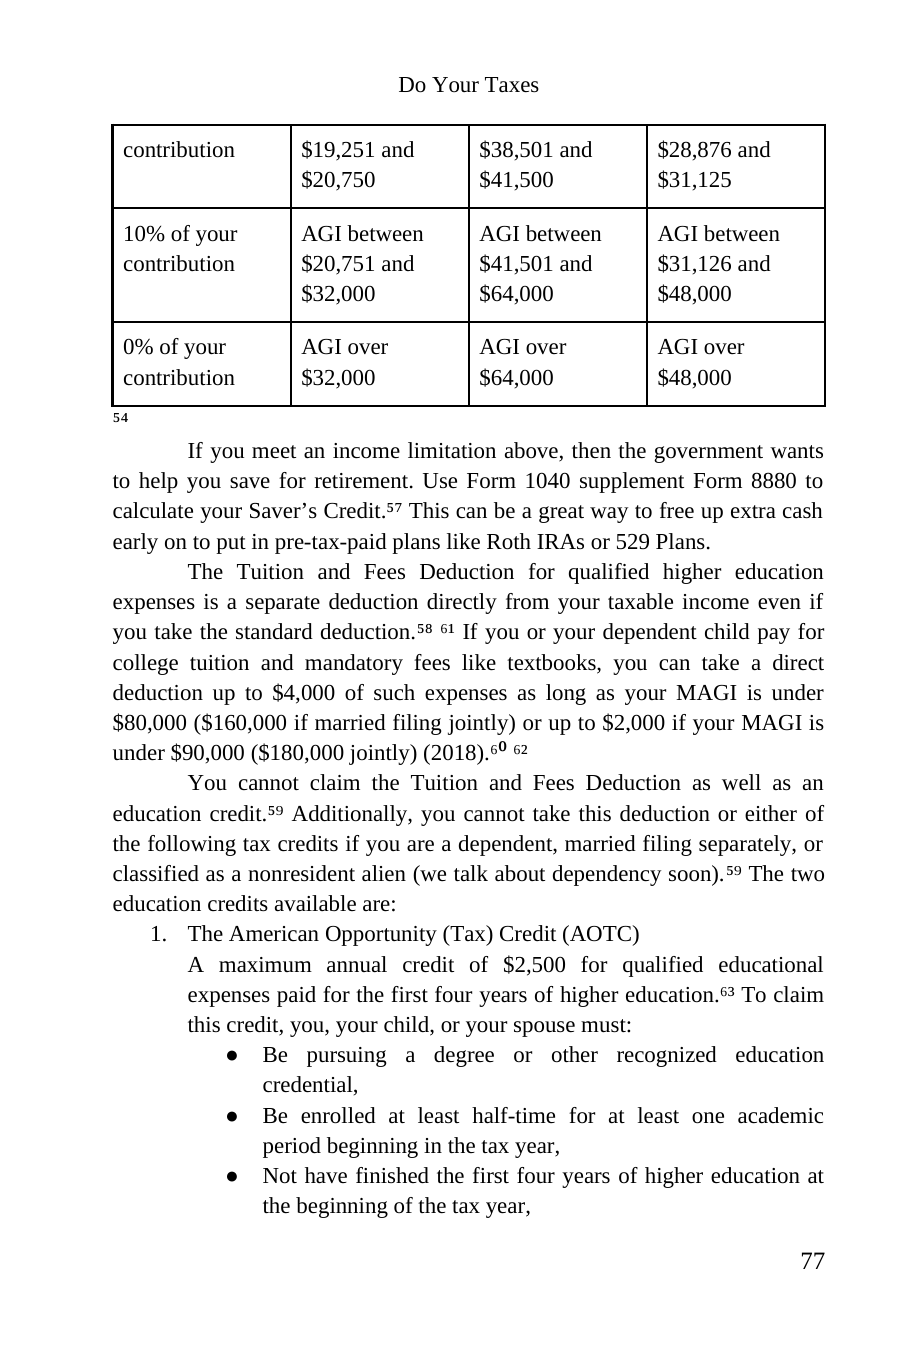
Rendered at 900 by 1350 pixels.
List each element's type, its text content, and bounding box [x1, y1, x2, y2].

list Be pursuing a degree or other recognized education credential, [225, 1041, 825, 1098]
table_cell AGI between $20,751 and $32,000 [292, 209, 468, 321]
list The American Opportunity (Tax) Credit (AOTC) [150, 921, 825, 947]
text The Tuition and Fees Deduction for qualified higher education expenses is a separate deduction directly from your taxable income even if you take the standard deduction.⁵⁸ ⁶¹ If you or your dependent child pay for college tuition and mandatory fees like textbooks, you can take a direct deduction up to $4,000 of such expenses as long as your MAGI is under $80,000 ($160,000 if married filing jointly) or up to $2,000 if your MAGI is under $90,000 ($180,000 jointly) (2018).⁶⁰ ⁶² [112, 558, 825, 766]
table_cell AGI between $38,501 and $41,500 [470, 126, 646, 207]
table_cell 10% of your contribution [114, 209, 290, 321]
text You cannot claim the Tuition and Fees Deduction as well as an education credit.⁵⁹ Additionally, you cannot take this deduction or either of the following tax credits if you are a dependent, married filing separately, or classified as a nonresident alien (we talk about dependency soon).⁵⁹ The two education credits available are: [112, 769, 825, 917]
text ⁵⁴ [112, 407, 825, 433]
table_cell AGI between $31,126 and $48,000 [648, 209, 824, 321]
table_cell AGI between $41,501 and $64,000 [470, 209, 646, 321]
text If you meet an income limitation above, then the government wants to help you save for retirement. Use Form 1040 supplement Form 8880 to calculate your Saver’s Credit.⁵⁷ This can be a great way to free up extra cash early on to put in pre-tax-paid plans like Roth IRAs or 529 Plans. [112, 437, 825, 554]
table_cell AGI between $19,251 and $20,750 [292, 126, 468, 207]
text A maximum annual credit of $2,500 for qualified educational expenses paid for the first four years of higher education.⁶³ To claim this credit, you, your child, or your spouse must: [187, 951, 825, 1037]
table_cell AGI over $32,000 [292, 323, 468, 405]
table_cell AGI over $64,000 [470, 323, 646, 405]
table_cell 0% of your contribution [114, 323, 290, 405]
list Not have finished the first four years of higher education at the beginning of the tax year, [225, 1162, 825, 1219]
table_cell 20% of your contribution [114, 126, 290, 207]
table_cell AGI over $48,000 [648, 323, 824, 405]
table_cell AGI between $28,876 and $31,125 [648, 126, 824, 207]
list Be enrolled at least half-time for at least one academic period beginning in the tax year, [225, 1102, 825, 1158]
